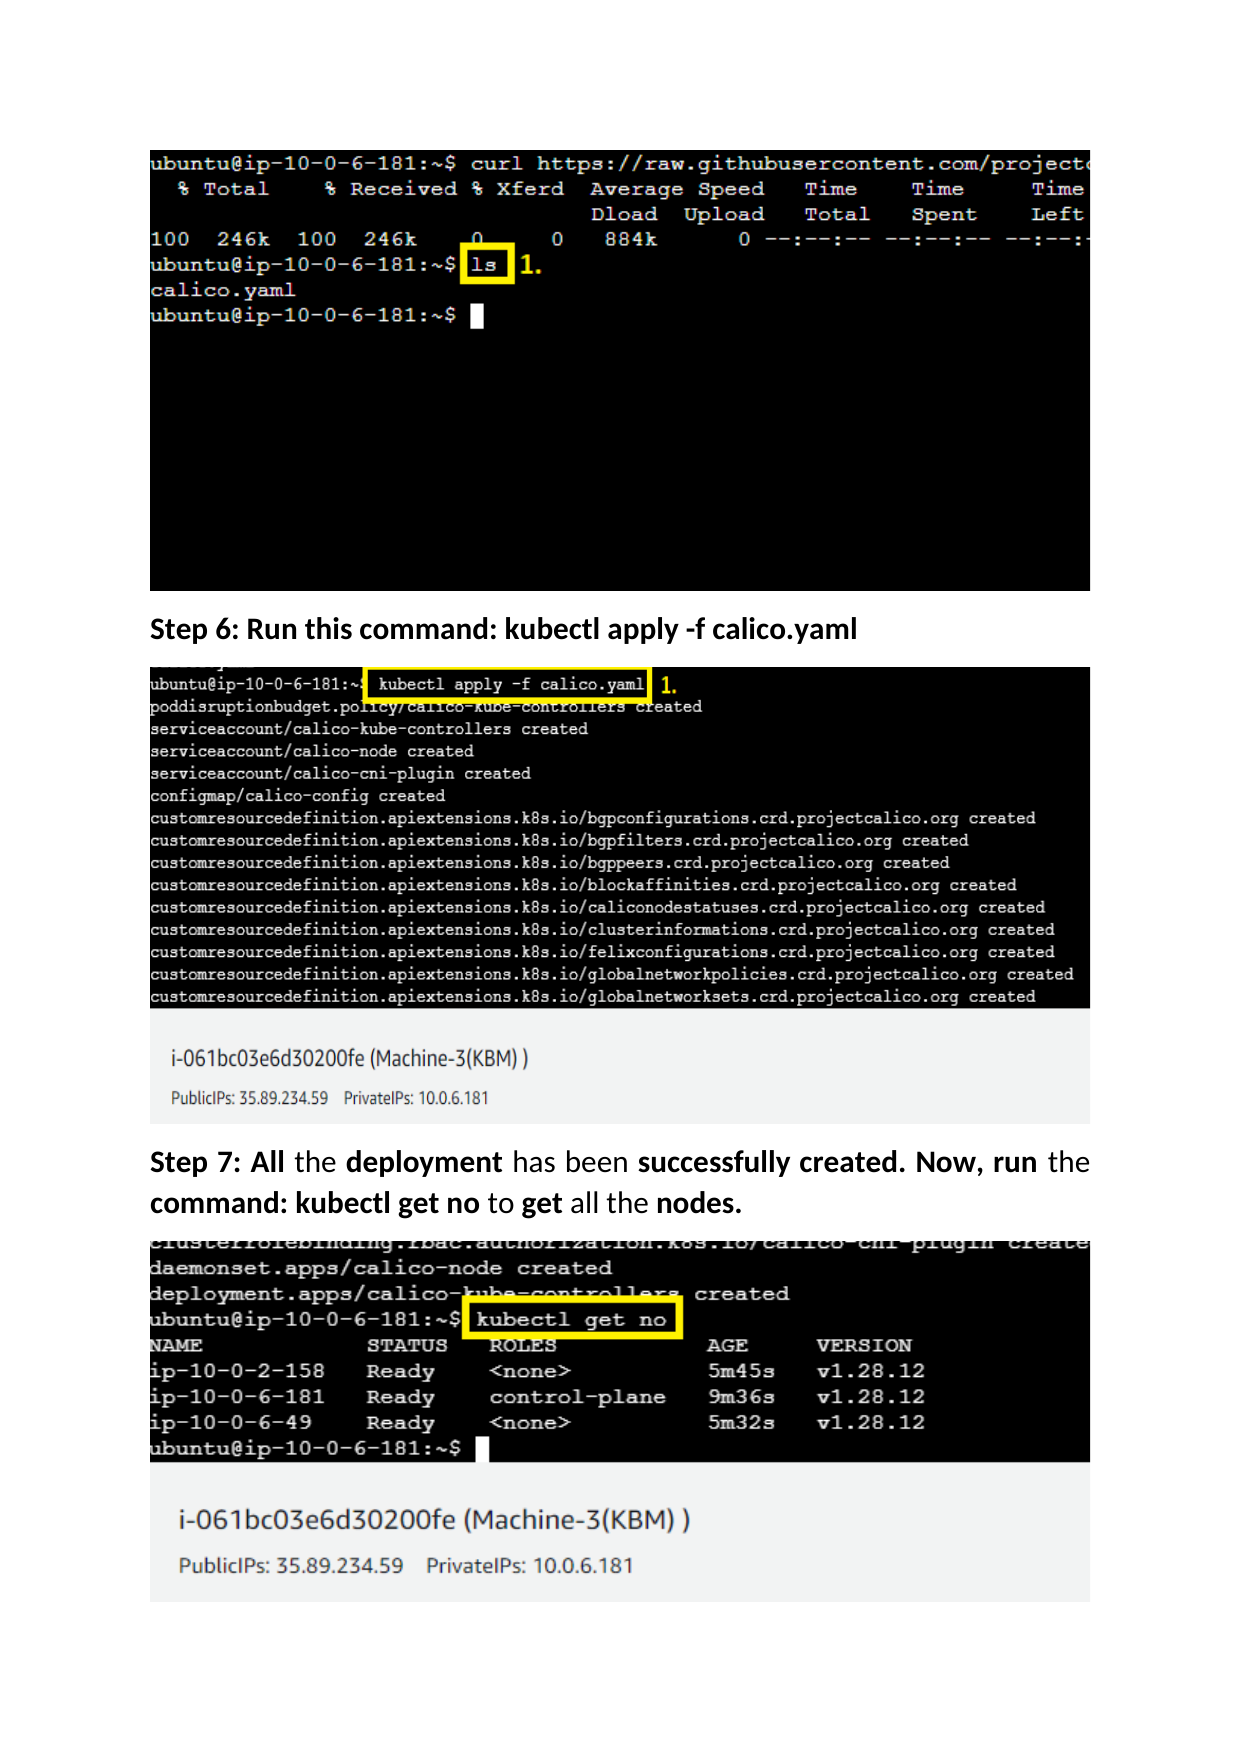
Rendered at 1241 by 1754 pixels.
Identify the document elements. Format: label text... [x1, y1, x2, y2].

picture [150, 150, 1091, 591]
text Step 6: Run this command: kubectl apply -f calico.yaml [150, 609, 1090, 647]
text Step 7: All the deployment has been successfully created. Now, run the command: kubectl get no to get all the nodes. [150, 1142, 1090, 1221]
picture [150, 667, 1091, 1124]
picture [150, 1241, 1091, 1602]
